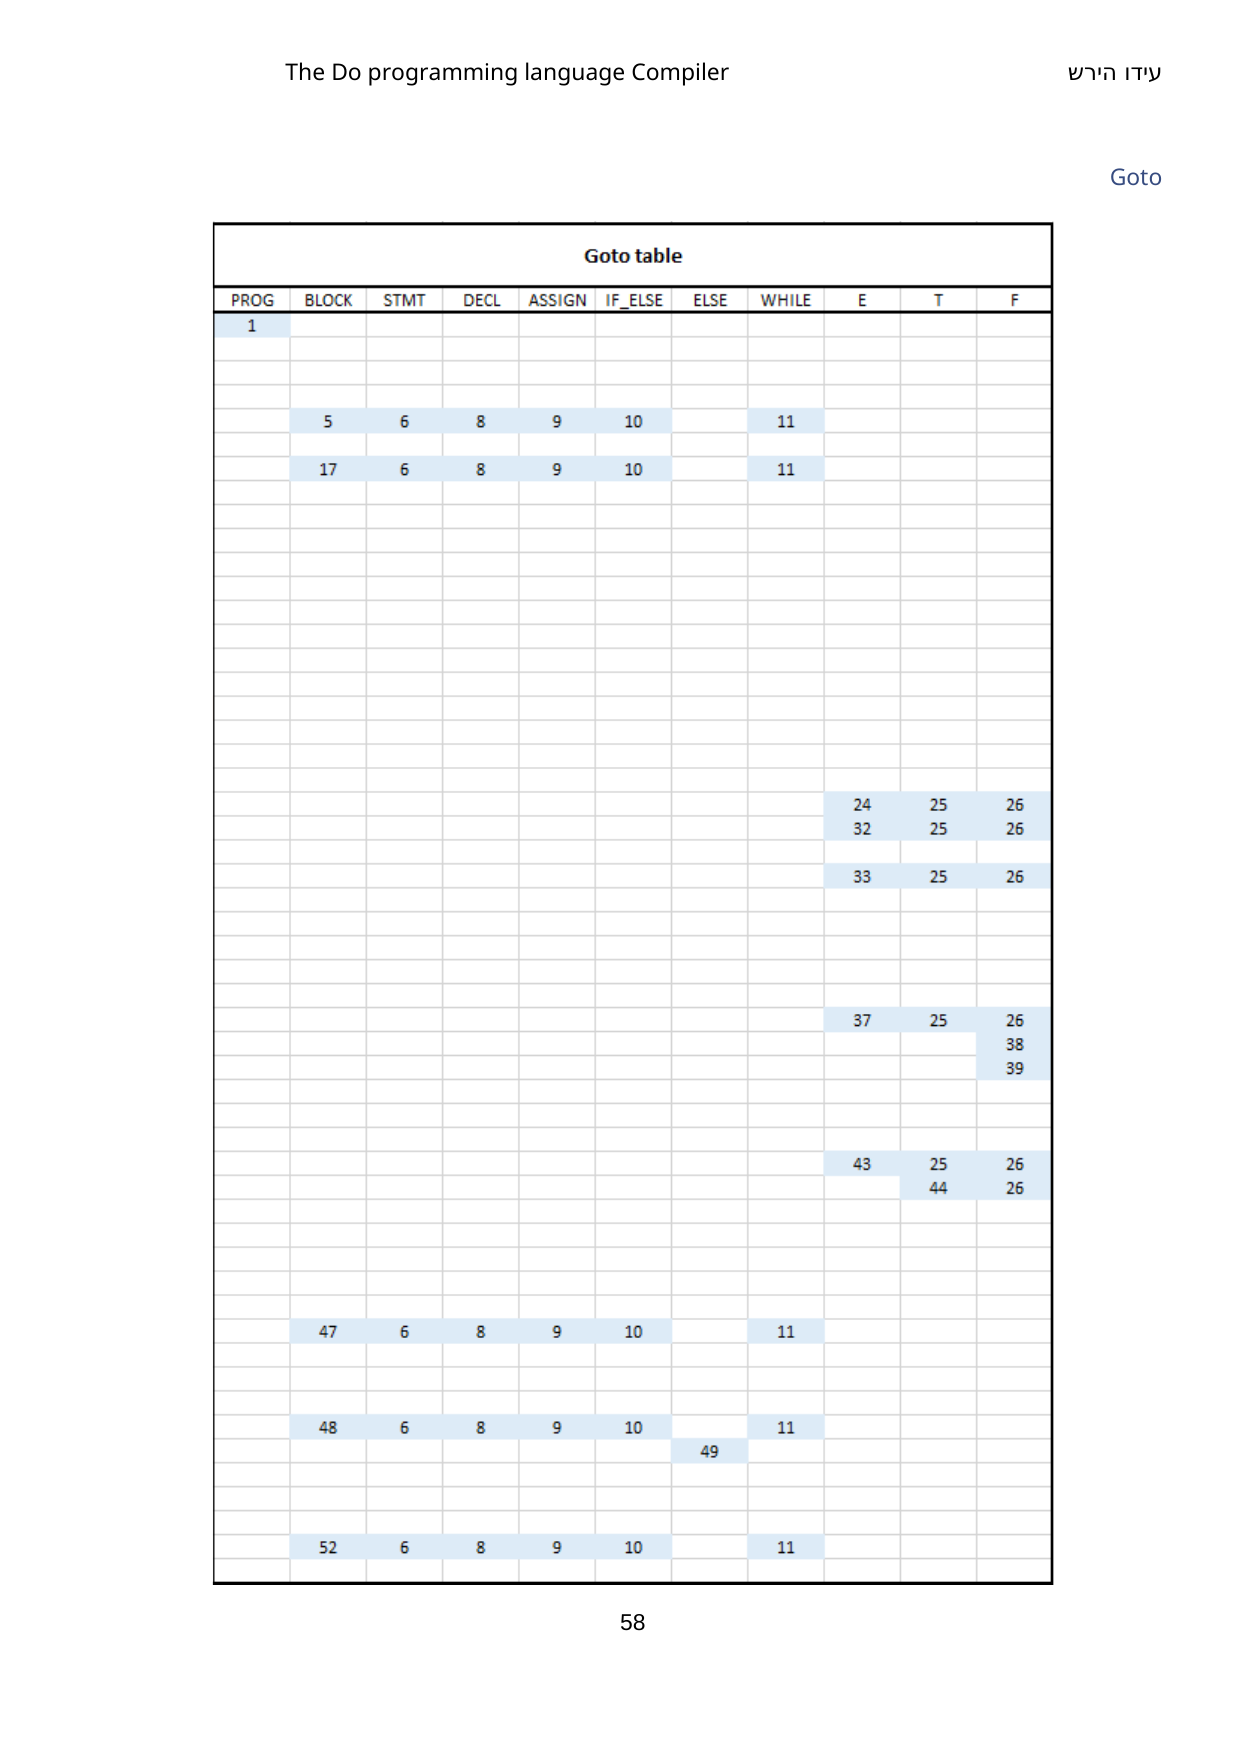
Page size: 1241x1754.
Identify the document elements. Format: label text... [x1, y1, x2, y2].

picture [212, 221, 1054, 1585]
subtitle Goto [103, 161, 1162, 192]
